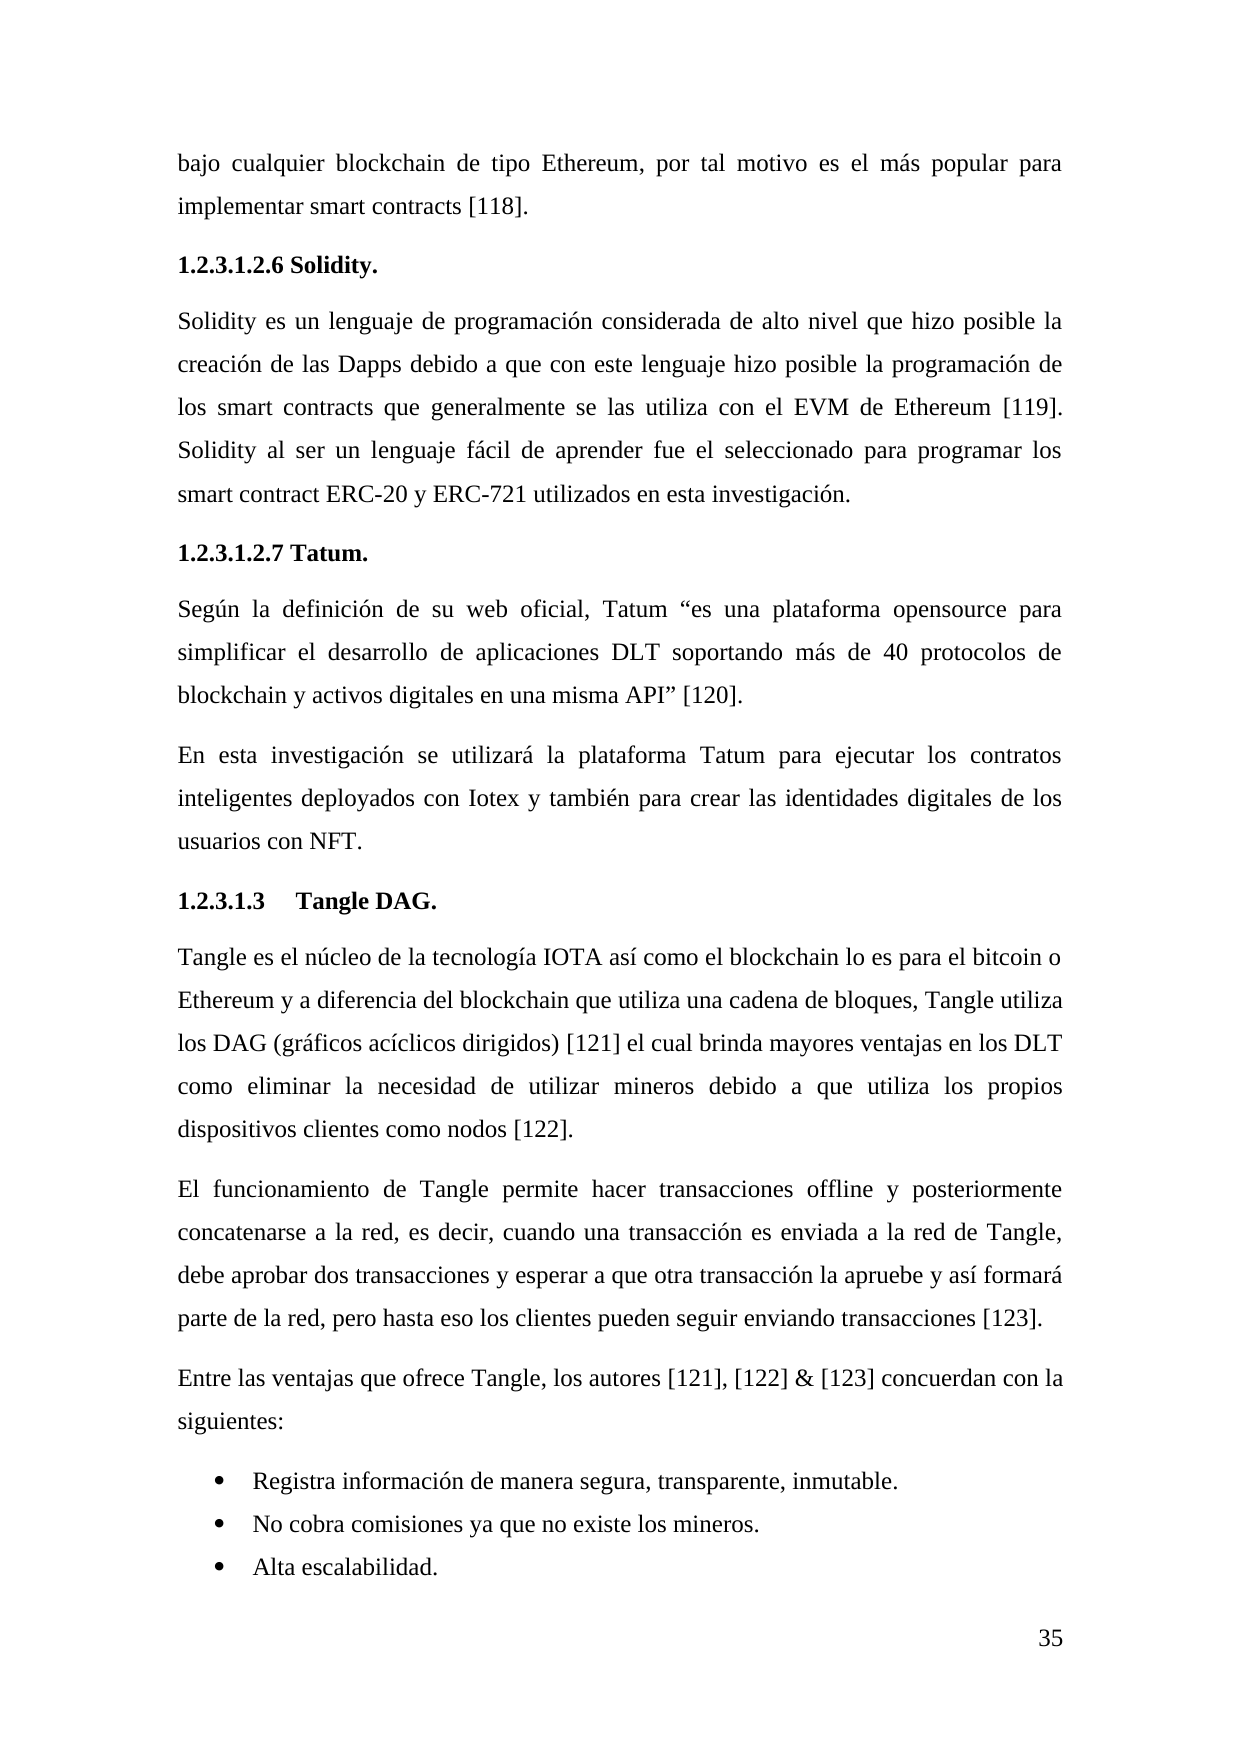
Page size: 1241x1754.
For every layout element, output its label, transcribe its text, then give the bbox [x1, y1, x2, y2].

list Solidity. [177, 251, 1063, 279]
list No cobra comisiones ya que no existe los mineros. [215, 1509, 1063, 1538]
list Tangle DAG. [177, 886, 1063, 915]
list Tatum. [177, 538, 1063, 567]
text En esta investigación se utilizará la plataforma Tatum para ejecutar los contratos inteligentes deployados con Iotex y también para crear las identidades digitales de los usuarios con NFT. [177, 740, 1063, 855]
list Alta escalabilidad. [215, 1552, 1063, 1581]
text Según la definición de su web oficial, Tatum “es una plataforma opensource para simplificar el desarrollo de aplicaciones DLT soportando más de 40 protocolos de blockchain y activos digitales en una misma API” . [177, 594, 1063, 709]
text Solidity es un lenguaje de programación considerada de alto nivel que hizo posible la creación de las Dapps debido a que con este lenguaje hizo posible la programación de los smart contracts que generalmente se las utiliza con el EVM de Ethereum . Solidity al ser un lenguaje fácil de aprender fue el seleccionado para programar los smart contract ERC-20 y ERC-721 utilizados en esta investigación. [177, 306, 1063, 507]
list Registra información de manera segura, transparente, inmutable. [215, 1466, 1063, 1495]
text Tangle es el núcleo de la tecnología IOTA así como el blockchain lo es para el bitcoin o Ethereum y a diferencia del blockchain que utiliza una cadena de bloques, Tangle utiliza los DAG (gráficos acíclicos dirigidos) el cual brinda mayores ventajas en los DLT como eliminar la necesidad de utilizar mineros debido a que utiliza los propios dispositivos clientes como nodos . [177, 942, 1063, 1143]
text El funcionamiento de Tangle permite hacer transacciones offline y posteriormente concatenarse a la red, es decir, cuando una transacción es enviada a la red de Tangle, debe aprobar dos transacciones y esperar a que otra transacción la apruebe y así formará parte de la red, pero hasta eso los clientes pueden seguir enviando transacciones . [177, 1174, 1063, 1332]
text Entre las ventajas que ofrece Tangle, los autores , & concuerdan con la siguientes: [177, 1363, 1063, 1435]
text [177, 148, 1063, 219]
